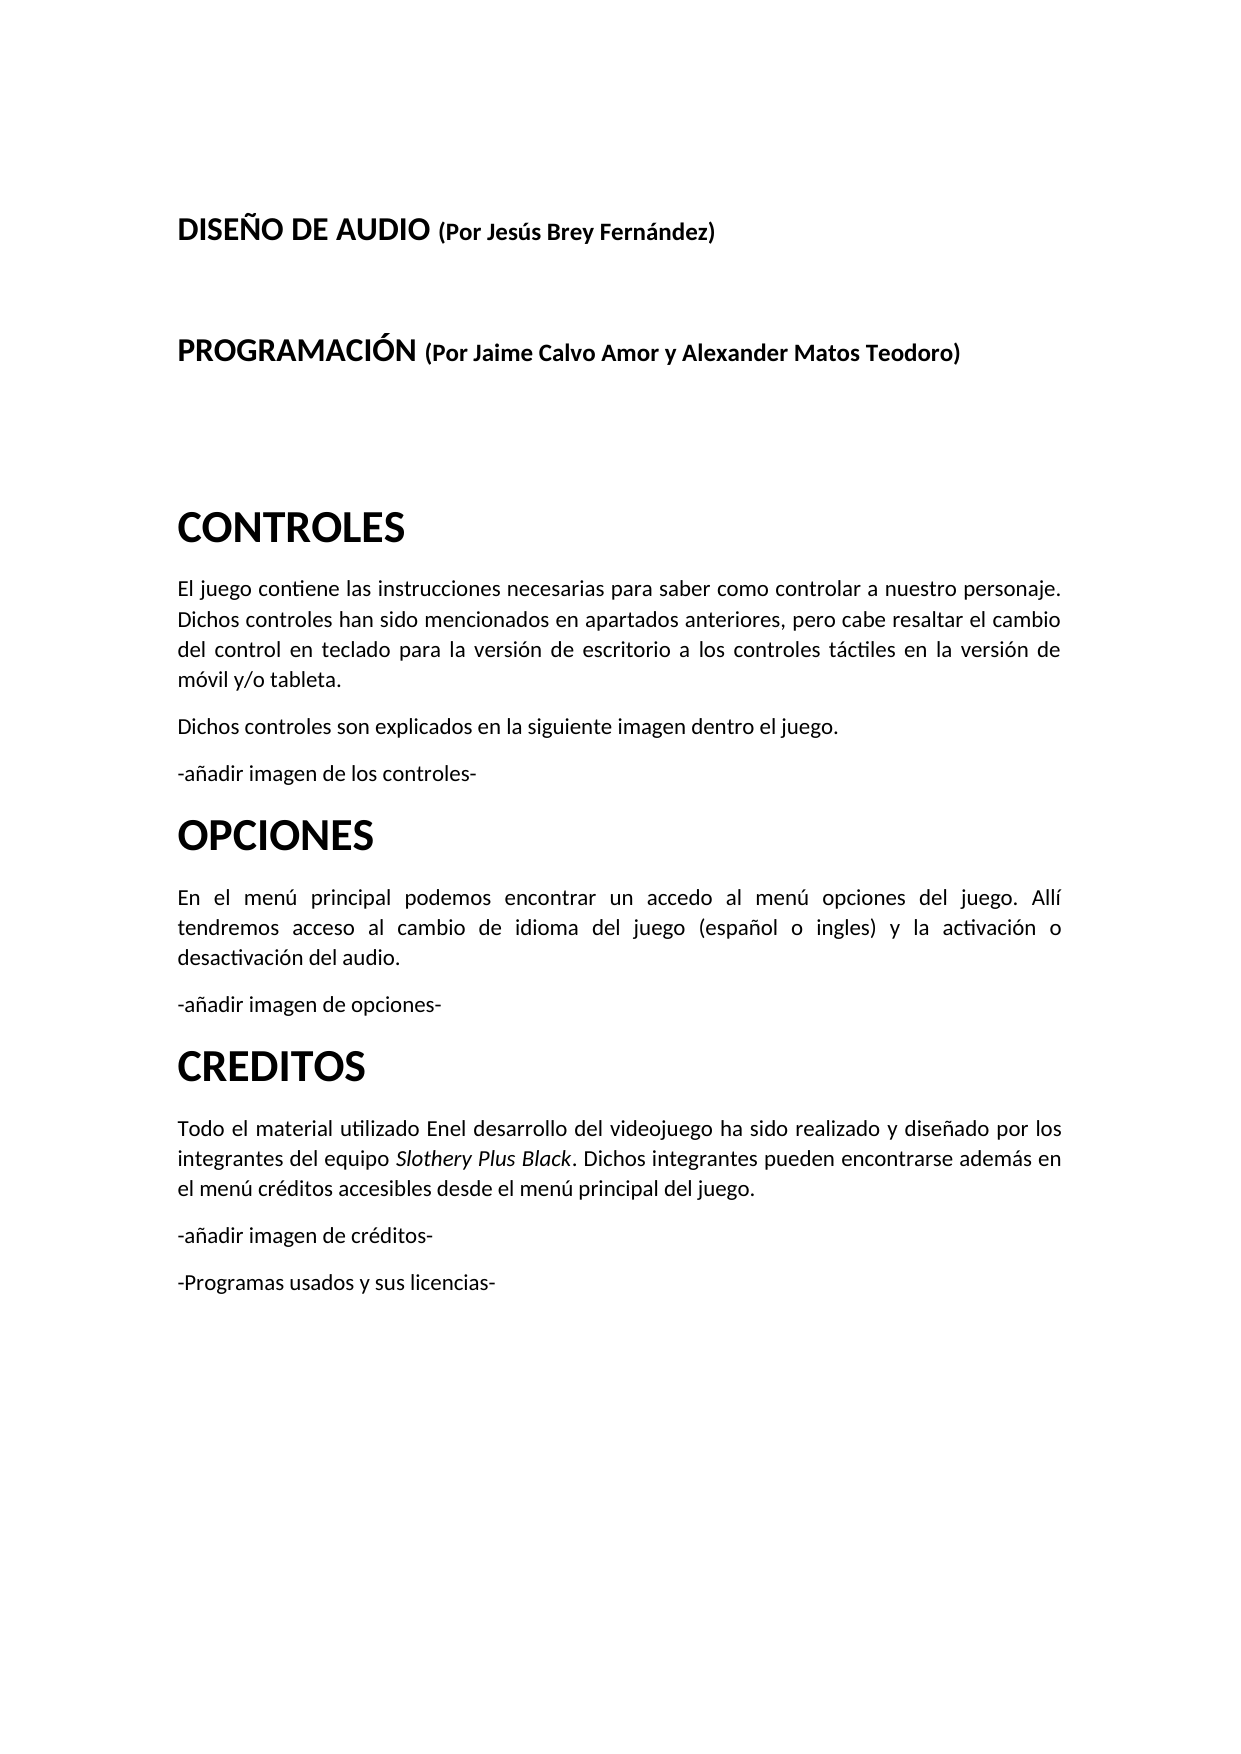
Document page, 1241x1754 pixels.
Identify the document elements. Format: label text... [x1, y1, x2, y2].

text -Programas usados y sus licencias- [177, 1268, 1063, 1296]
text Dichos controles son explicados en la siguiente imagen dentro el juego. [177, 712, 1063, 740]
text -añadir imagen de opciones- [177, 990, 1063, 1018]
text -añadir imagen de créditos- [177, 1221, 1063, 1249]
text En el menú principal podemos encontrar un accedo al menú opciones del juego. Allí tendremos acceso al cambio de idioma del juego (español o ingles) y la activación o desactivación del audio. [177, 883, 1063, 971]
text CONTROLES [177, 498, 1063, 553]
text OPCIONES [177, 806, 1063, 862]
text -añadir imagen de los controles- [177, 759, 1063, 787]
text Todo el material utilizado Enel desarrollo del videojuego ha sido realizado y diseñado por los integrantes del equipo Slothery Plus Black. Dichos integrantes pueden encontrarse además en el menú créditos accesibles desde el menú principal del juego. [177, 1114, 1063, 1202]
text El juego contiene las instrucciones necesarias para saber como controlar a nuestro personaje. Dichos controles han sido mencionados en apartados anteriores, pero cabe resaltar el cambio del control en teclado para la versión de escritorio a los controles táctiles en la versión de móvil y/o tableta. [177, 574, 1063, 693]
text PROGRAMACIÓN (Por Jaime Calvo Amor y Alexander Matos Teodoro) [177, 329, 1063, 370]
text DISEÑO DE AUDIO (Por Jesús Brey Fernández) [177, 208, 1063, 249]
text CREDITOS [177, 1037, 1063, 1093]
